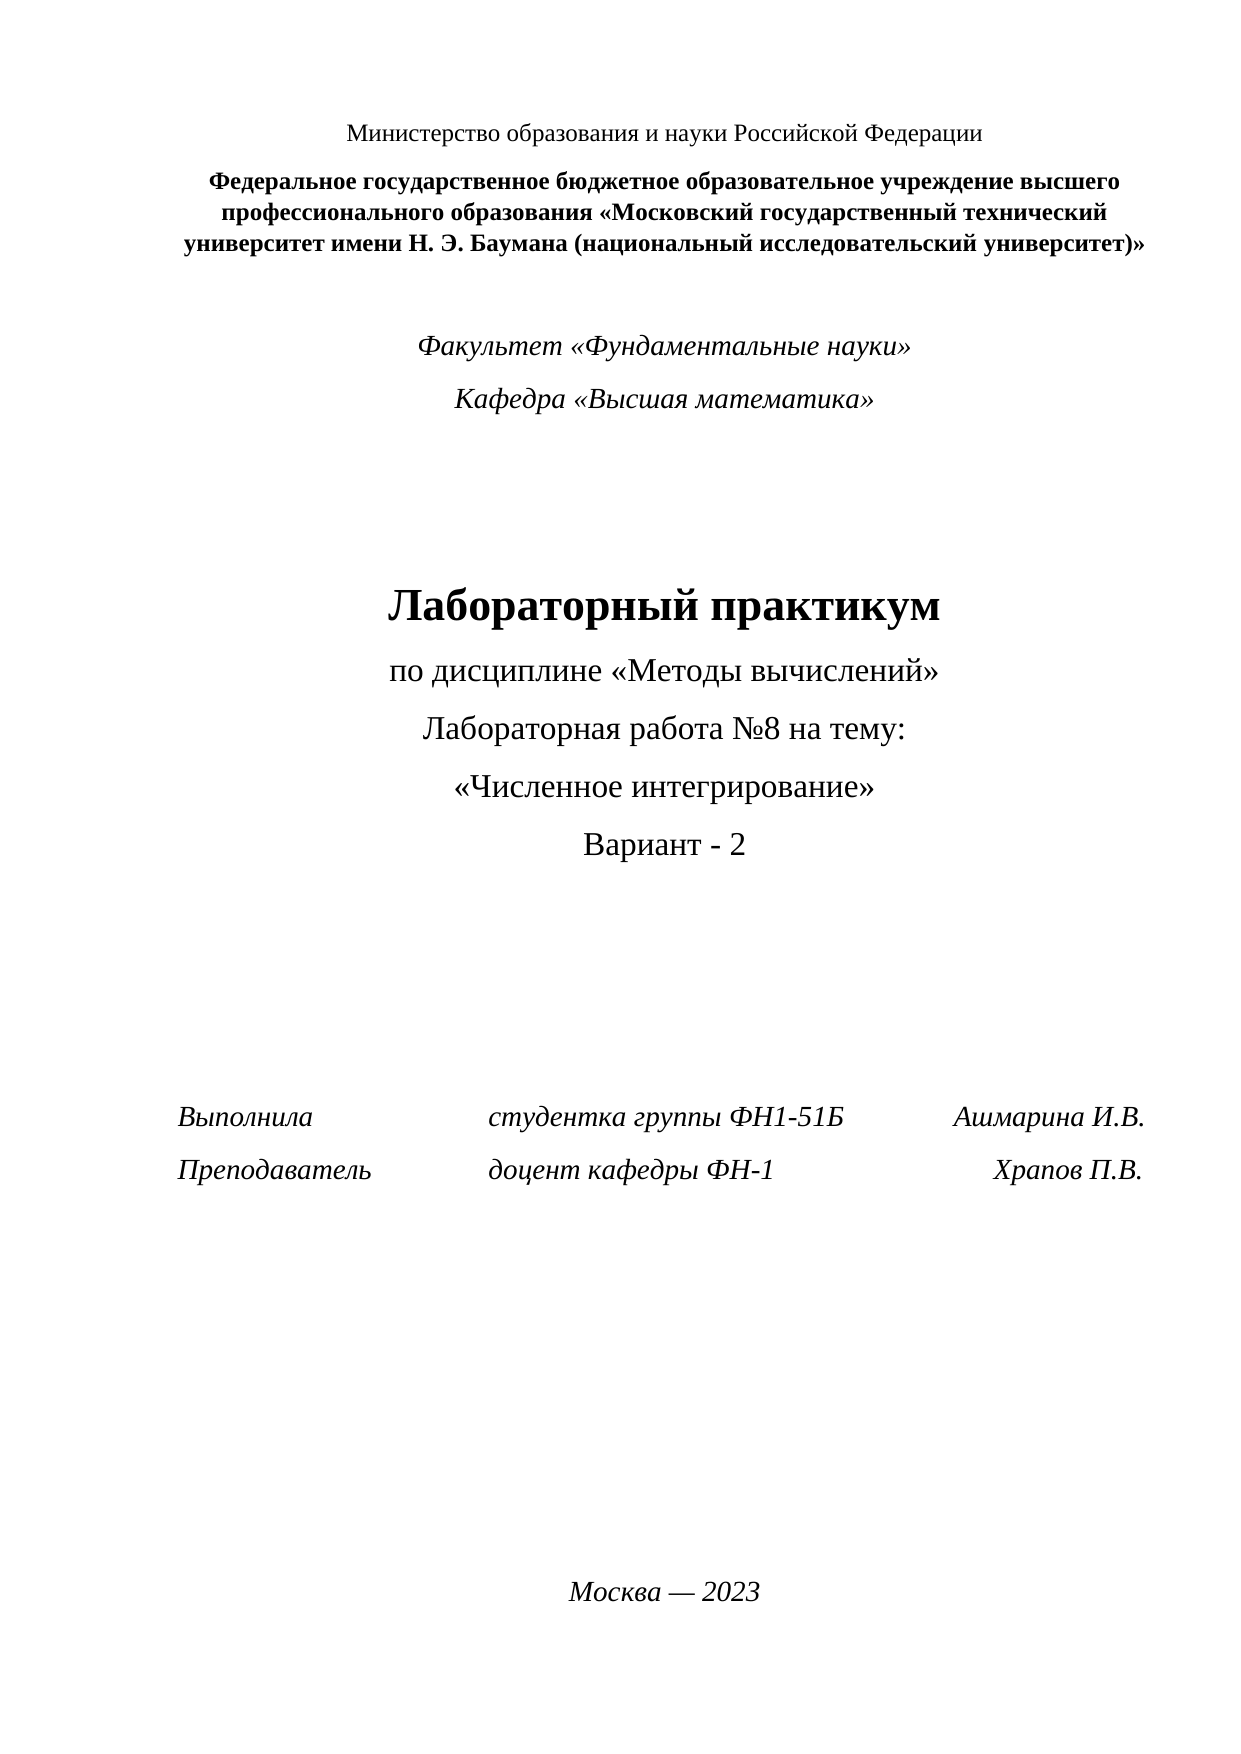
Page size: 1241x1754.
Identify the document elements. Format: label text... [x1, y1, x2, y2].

text Преподаватель доцент кафедры ФН-1 Храпов П.В. [177, 1152, 1152, 1186]
text Лабораторный практикум [177, 577, 1152, 630]
text по дисциплине «Методы вычислений» [177, 651, 1152, 689]
text Факультет «Фундаментальные науки» [177, 328, 1152, 362]
text Кафедра «Высшая математика» [177, 381, 1152, 415]
text «Численное интегрирование» [177, 767, 1152, 805]
text Москва — 2023 [177, 1574, 1152, 1608]
text Федеральное государственное бюджетное образовательное учреждение высшего профессионального образования «Московский государственный технический университет имени Н. Э. Баумана (национальный исследовательский университет)» [177, 166, 1152, 257]
text Вариант - 2 [177, 825, 1152, 863]
text Министерство образования и науки Российской Федерации [177, 118, 1152, 147]
text Лабораторная работа №8 на тему: [177, 709, 1152, 747]
text Выполнила студентка группы ФН1-51Б Ашмарина И.В. [177, 1099, 1152, 1133]
